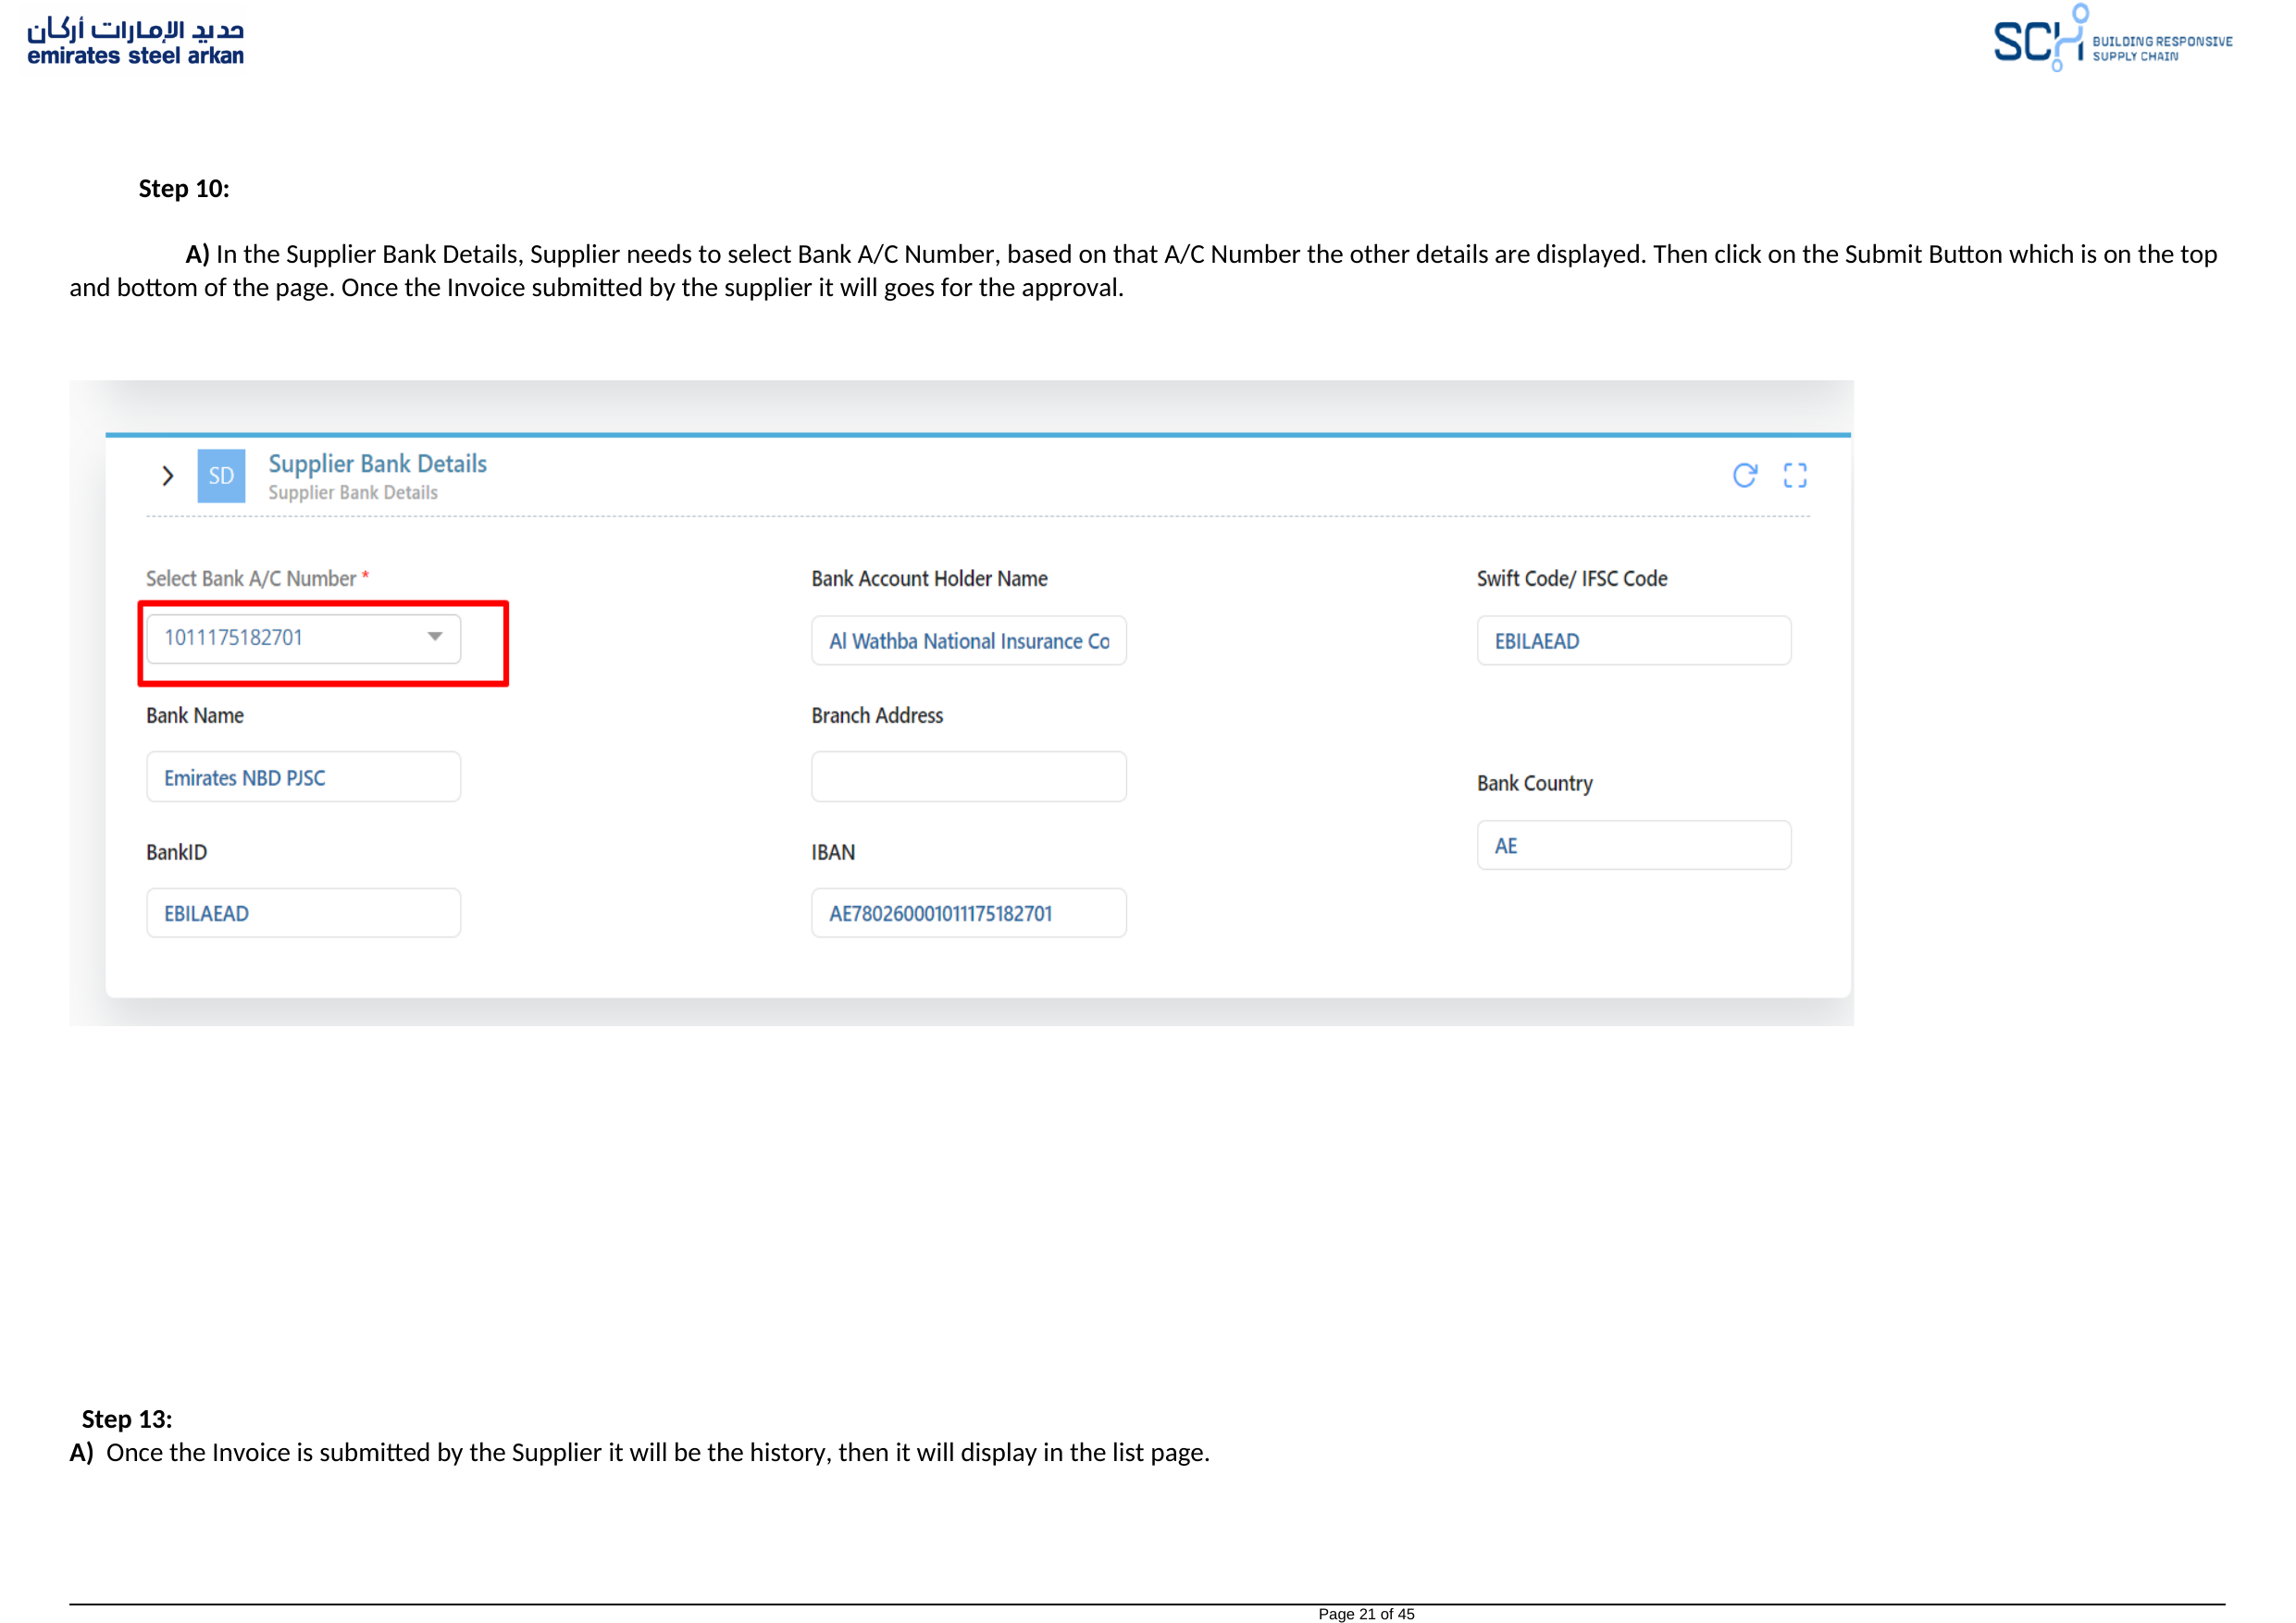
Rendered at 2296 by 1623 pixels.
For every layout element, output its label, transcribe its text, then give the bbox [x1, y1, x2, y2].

picture [19, 4, 247, 76]
picture [69, 380, 1855, 1026]
text Step 10: [139, 119, 2226, 204]
picture [1978, 0, 2241, 72]
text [69, 1403, 2226, 1494]
